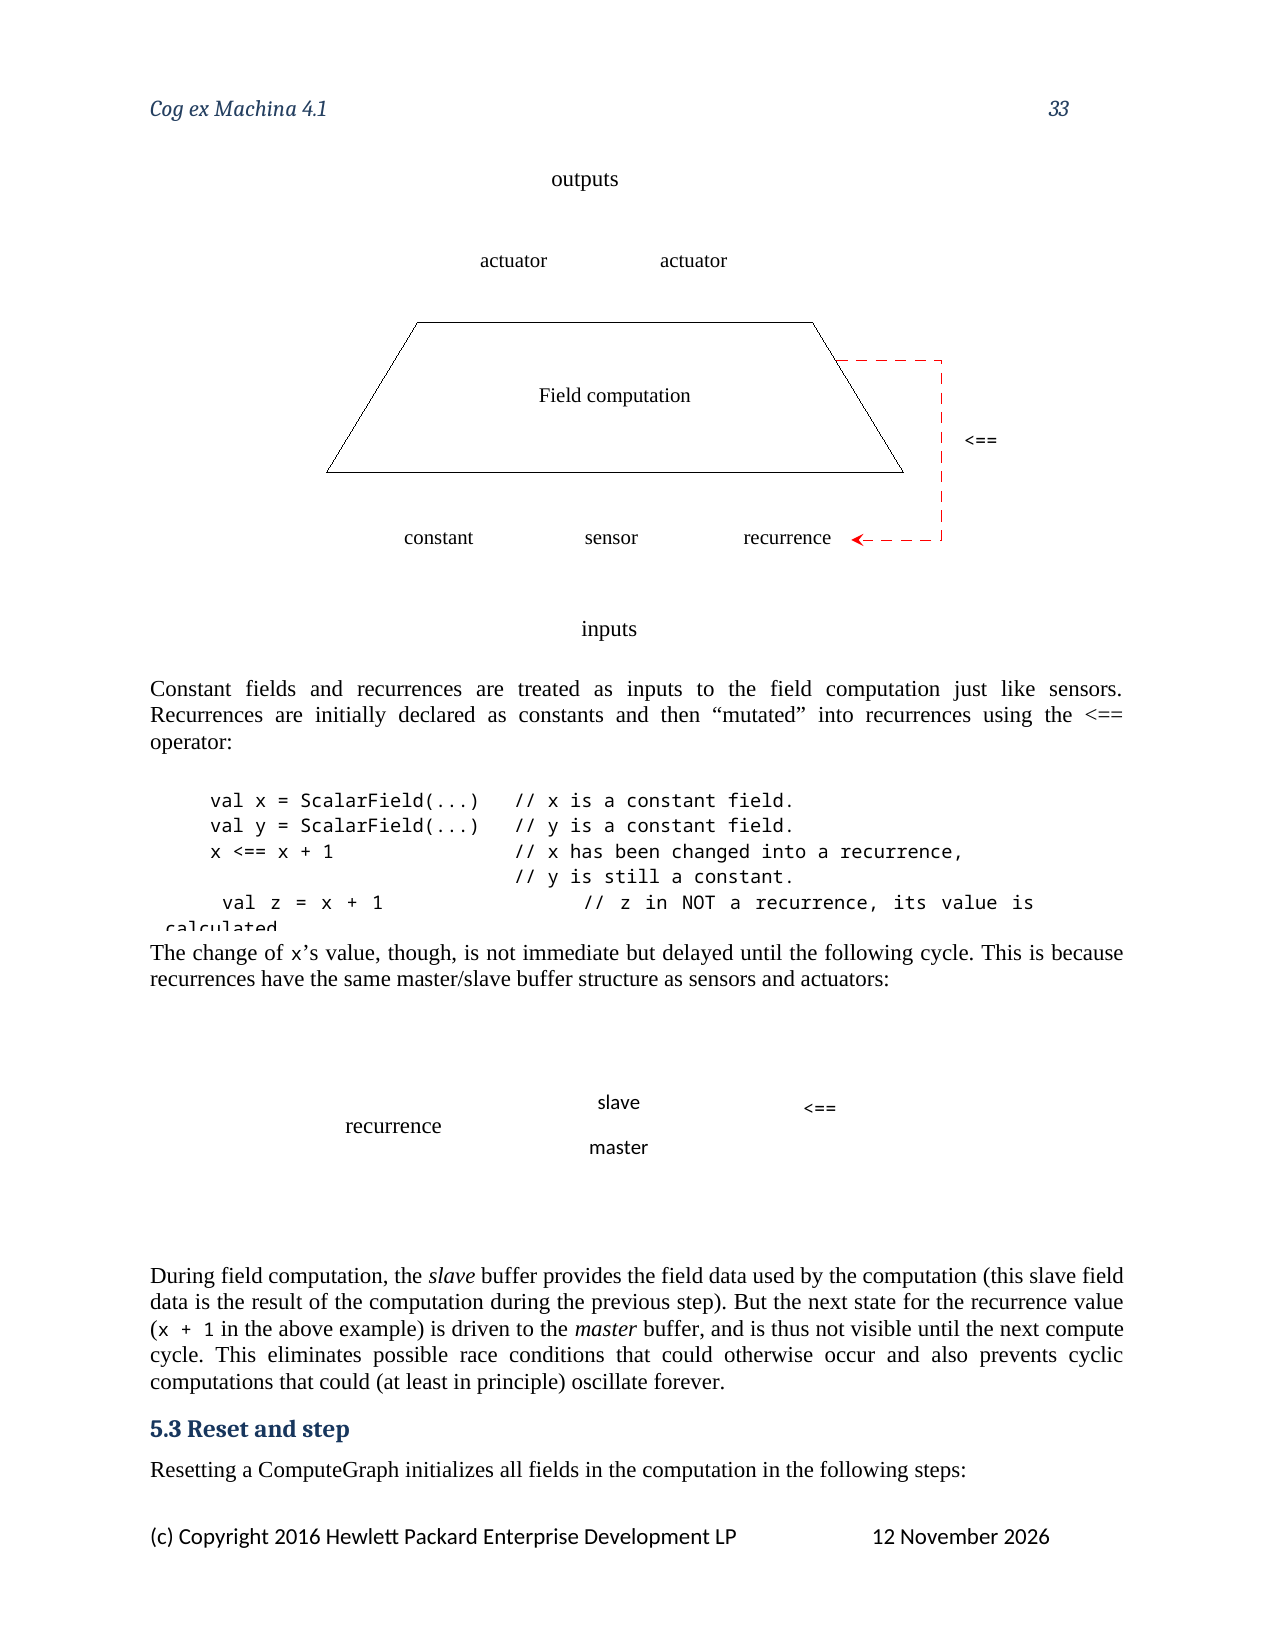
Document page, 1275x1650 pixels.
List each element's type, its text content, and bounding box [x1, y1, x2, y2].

text Resetting a ComputeGraph initializes all fields in the computation in the following steps: [150, 1456, 1125, 1482]
text During field computation, the slave buffer provides the field data used by the computation (this slave field data is the result of the computation during the previous step). But the next state for the recurrence value (x + 1 in the above example) is driven to the master buffer, and is thus not visible until the next compute cycle. This eliminates possible race conditions that could otherwise occur and also prevents cyclic computations that could (at least in principle) oscillate forever. [150, 1262, 1125, 1394]
text The change of x’s value, though, is not immediate but delayed until the following cycle. This is because recurrences have the same master/slave buffer structure as sensors and actuators: [150, 939, 1125, 992]
subtitle 5.3 Reset and step [150, 1415, 1125, 1444]
text Constant fields and recurrences are treated as inputs to the field computation just like sensors. Recurrences are initially declared as constants and then “mutated” into recurrences using the <== operator: [150, 675, 1125, 754]
